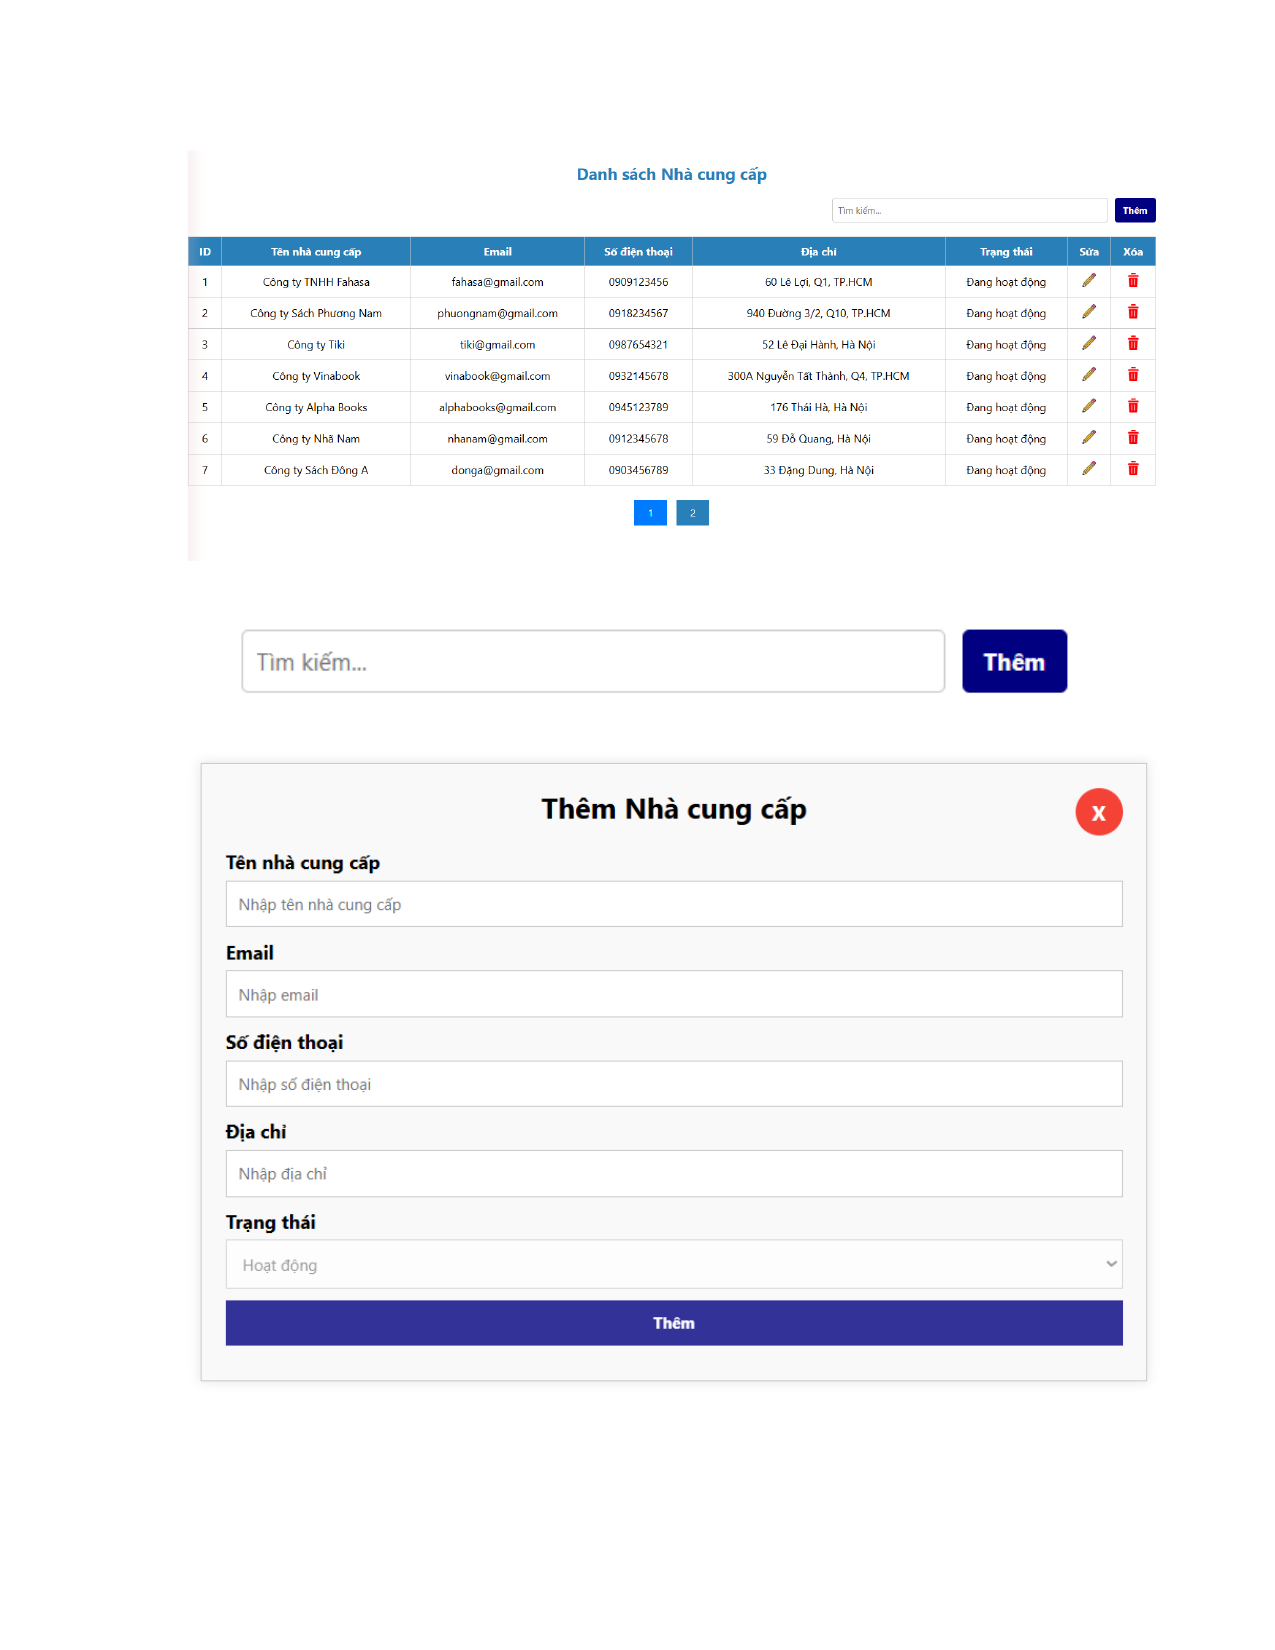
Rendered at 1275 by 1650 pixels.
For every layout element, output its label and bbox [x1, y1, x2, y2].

picture [187, 744, 1163, 1394]
picture [187, 582, 1088, 723]
picture [187, 150, 1163, 561]
